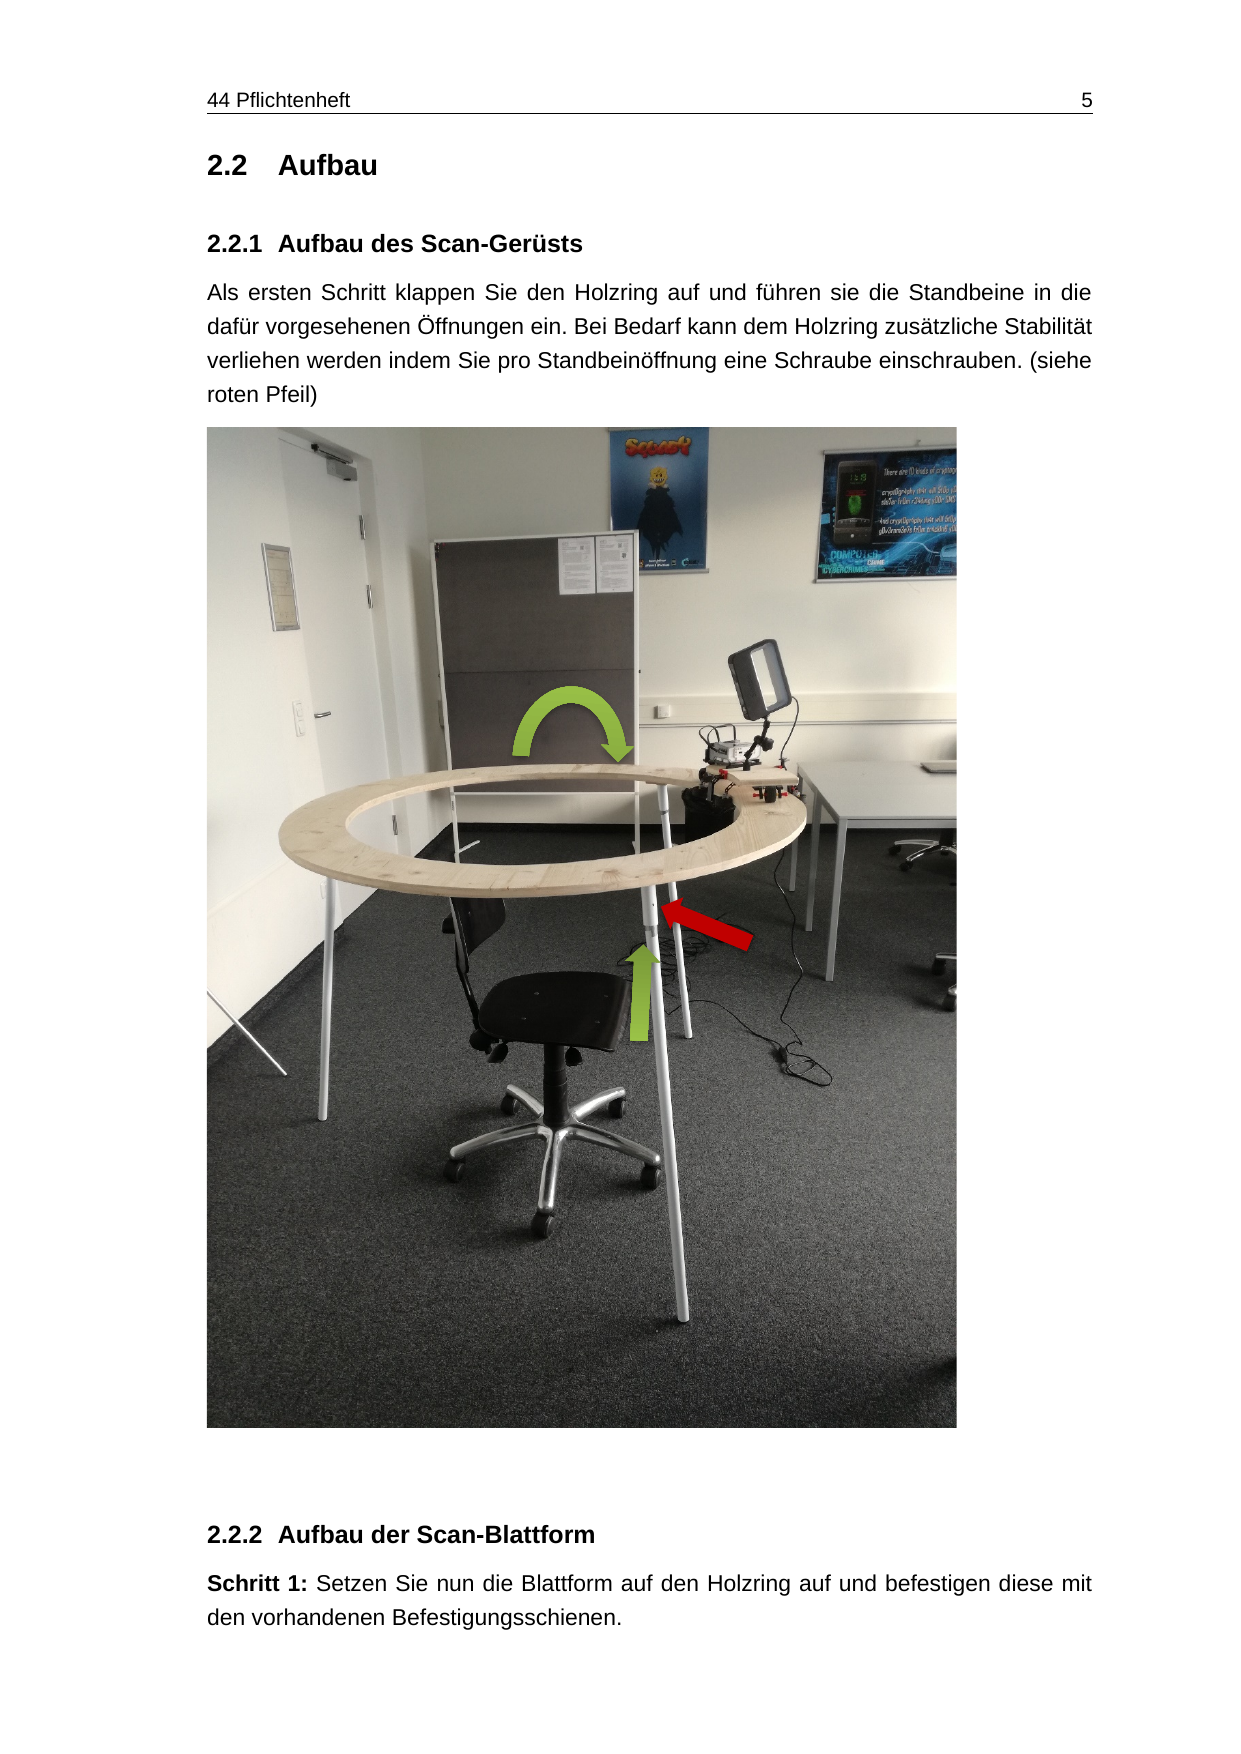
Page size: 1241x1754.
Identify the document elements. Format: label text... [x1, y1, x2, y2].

subtitle Aufbau der Scan-Blattform [207, 1520, 1093, 1548]
subtitle Aufbau des Scan-Gerüsts [207, 229, 1093, 257]
subtitle Aufbau [207, 148, 1093, 181]
text Als ersten Schritt klappen Sie den Holzring auf und führen sie die Standbeine in die dafür vorgesehenen Öffnungen ein. Bei Bedarf kann dem Holzring zusätzliche Stabilität verliehen werden indem Sie pro Standbeinöffnung eine Schraube einschrauben. (siehe roten Pfeil) [207, 278, 1093, 407]
text Schritt 1: Setzen Sie nun die Blattform auf den Holzring auf und befestigen diese mit den vorhandenen Befestigungsschienen. [207, 1569, 1093, 1630]
picture [206, 427, 957, 1428]
